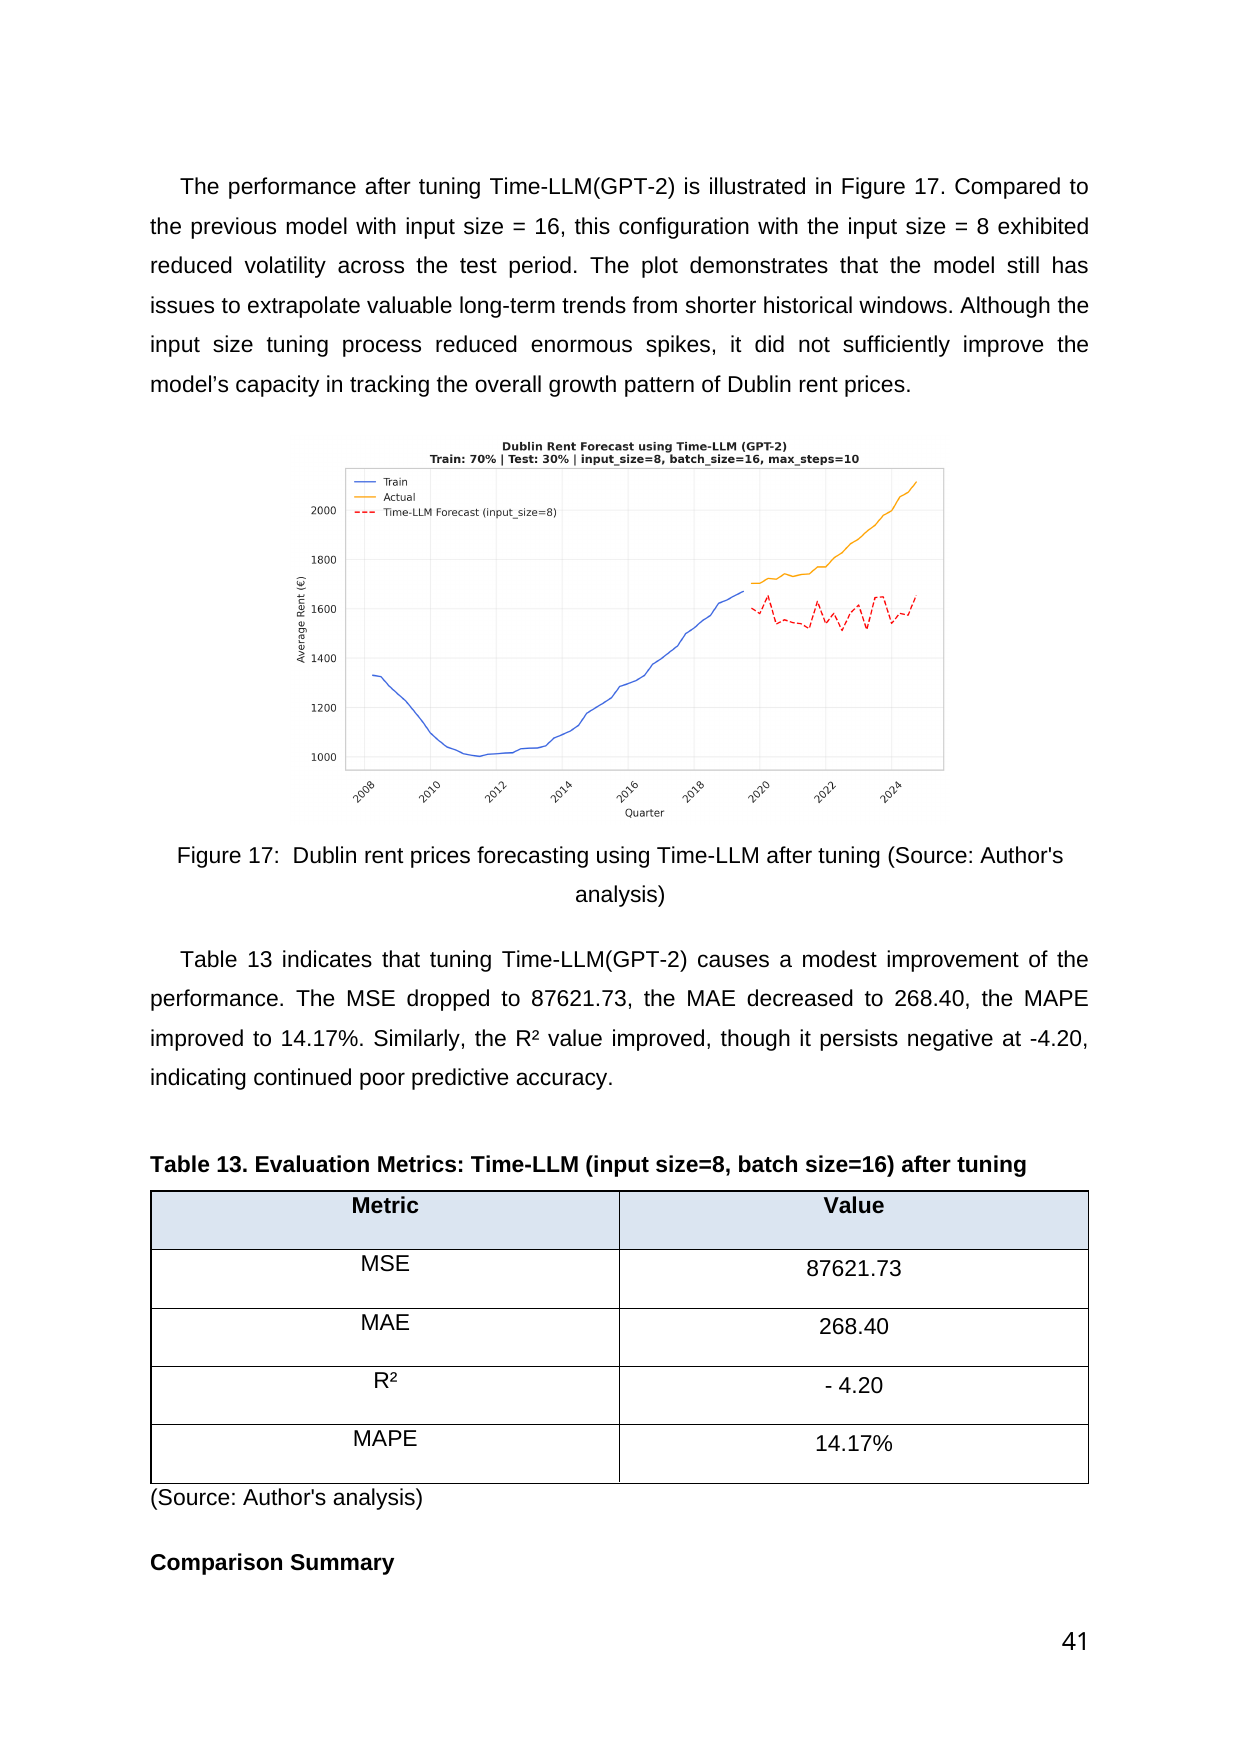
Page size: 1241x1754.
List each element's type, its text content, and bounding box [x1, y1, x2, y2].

text (Source: Author's analysis) [150, 1484, 1090, 1510]
table_cell - 4.20 [620, 1367, 1088, 1424]
picture [290, 435, 950, 825]
text Table 13. Evaluation Metrics: Time-LLM (input size=8, batch size=16) after tuning [150, 1103, 1090, 1177]
table_header Metric [152, 1192, 619, 1249]
table_cell 87621.73 [620, 1250, 1088, 1307]
table_cell 268.40 [620, 1309, 1088, 1366]
table_cell MSE [152, 1250, 619, 1307]
table_cell 14.17% [620, 1425, 1088, 1482]
table_cell R² [152, 1367, 619, 1424]
table_cell MAE [152, 1309, 619, 1366]
text Comparison Summary [150, 1548, 1090, 1575]
table_header Value [620, 1192, 1088, 1249]
text Figure 17: Dublin rent prices forecasting using Time-LLM after tuning (Source: Author's analysis) [150, 842, 1090, 907]
table_cell MAPE [152, 1425, 619, 1482]
text The performance after tuning Time-LLM(GPT-2) is illustrated in Figure 17. Compared to the previous model with input size = 16, this configuration with the input size = 8 exhibited reduced volatility across the test period. The plot demonstrates that the model still has issues to extrapolate valuable long-term trends from shorter historical windows. Although the input size tuning process reduced enormous spikes, it did not sufficiently improve the model’s capacity in tracking the overall growth pattern of Dublin rent prices. [150, 173, 1090, 397]
text Table 13 indicates that tuning Time-LLM(GPT-2) causes a modest improvement of the performance. The MSE dropped to 87621.73, the MAE decreased to 268.40, the MAPE improved to 14.17%. Similarly, the R² value improved, though it persists negative at -4.20, indicating continued poor predictive accuracy. [150, 946, 1090, 1090]
